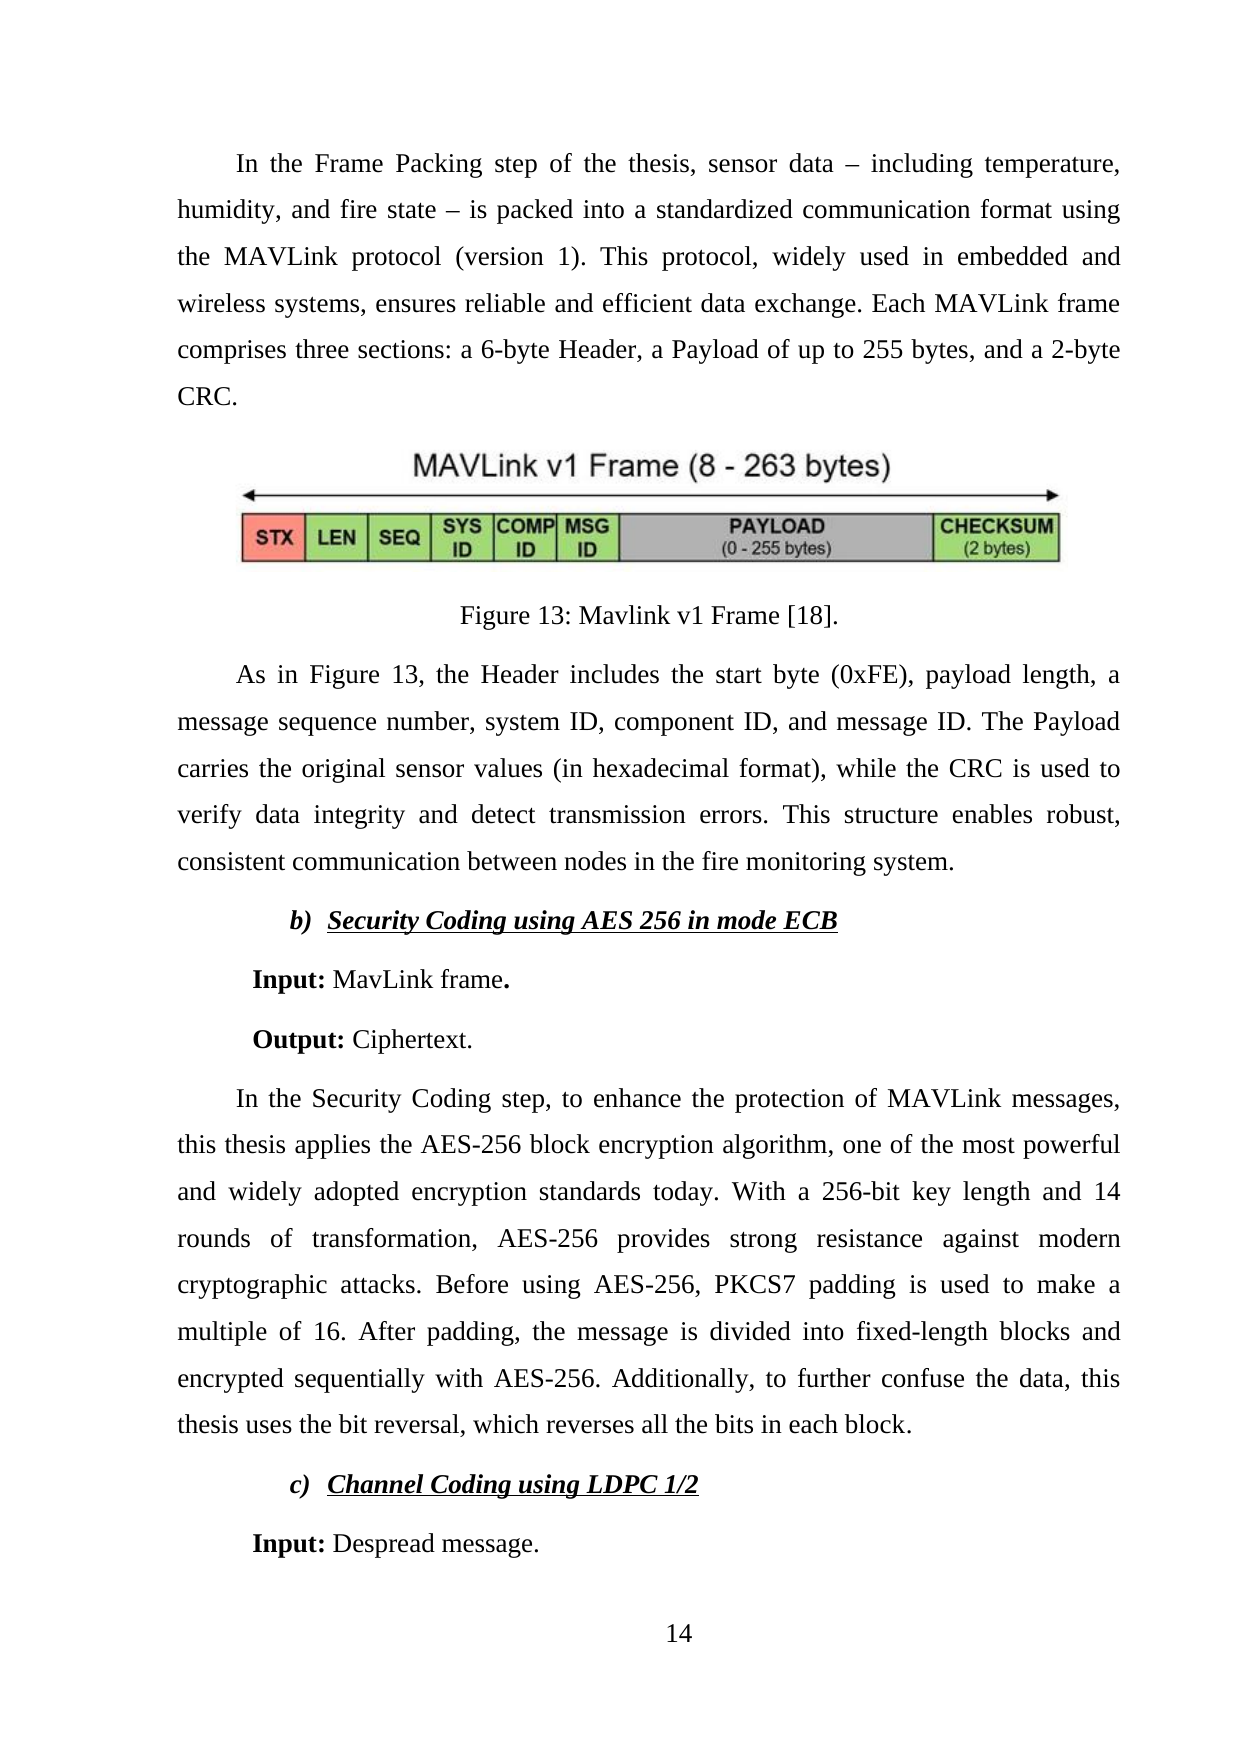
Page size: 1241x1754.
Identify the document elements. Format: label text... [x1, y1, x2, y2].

text Input: Despread message. [177, 1527, 1122, 1558]
text As in Figure 13, the Header includes the start byte (0xFE), payload length, a message sequence number, system ID, component ID, and message ID. The Payload carries the original sensor values (in hexadecimal format), while the CRC is used to verify data integrity and detect transmission errors. This structure enables robust, consistent communication between nodes in the fire monitoring system. [177, 659, 1122, 876]
text Output: Ciphertext. [177, 1023, 1122, 1054]
text Input: MavLink frame. [177, 964, 1122, 995]
text In the Security Coding step, to enhance the protection of MAVLink messages, this thesis applies the AES-256 block encryption algorithm, one of the most powerful and widely adopted encryption standards today. With a 256-bit key length and 14 rounds of transformation, AES-256 provides strong resistance against modern cryptographic attacks. Before using AES-256, PKCS7 padding is used to make a multiple of 16. After padding, the message is divided into fixed-length blocks and encrypted sequentially with AES-256. Additionally, to further confuse the data, this thesis uses the bit reversal, which reverses all the bits in each block. [177, 1082, 1122, 1440]
picture [235, 439, 1069, 572]
list Security Coding using AES 256 in mode ECB [289, 904, 1122, 936]
text Figure : Mavlink v1 Frame . [118, 599, 1122, 631]
text In the Frame Packing step of the thesis, sensor data – including temperature, humidity, and fire state – is packed into a standardized communication format using the MAVLink protocol (version 1). This protocol, widely used in embedded and wireless systems, ensures reliable and efficient data exchange. Each MAVLink frame comprises three sections: a 6-byte Header, a Payload of up to 255 bytes, and a 2-byte CRC. [177, 147, 1122, 411]
list Channel Coding using LDPC 1/2 [289, 1468, 1122, 1499]
